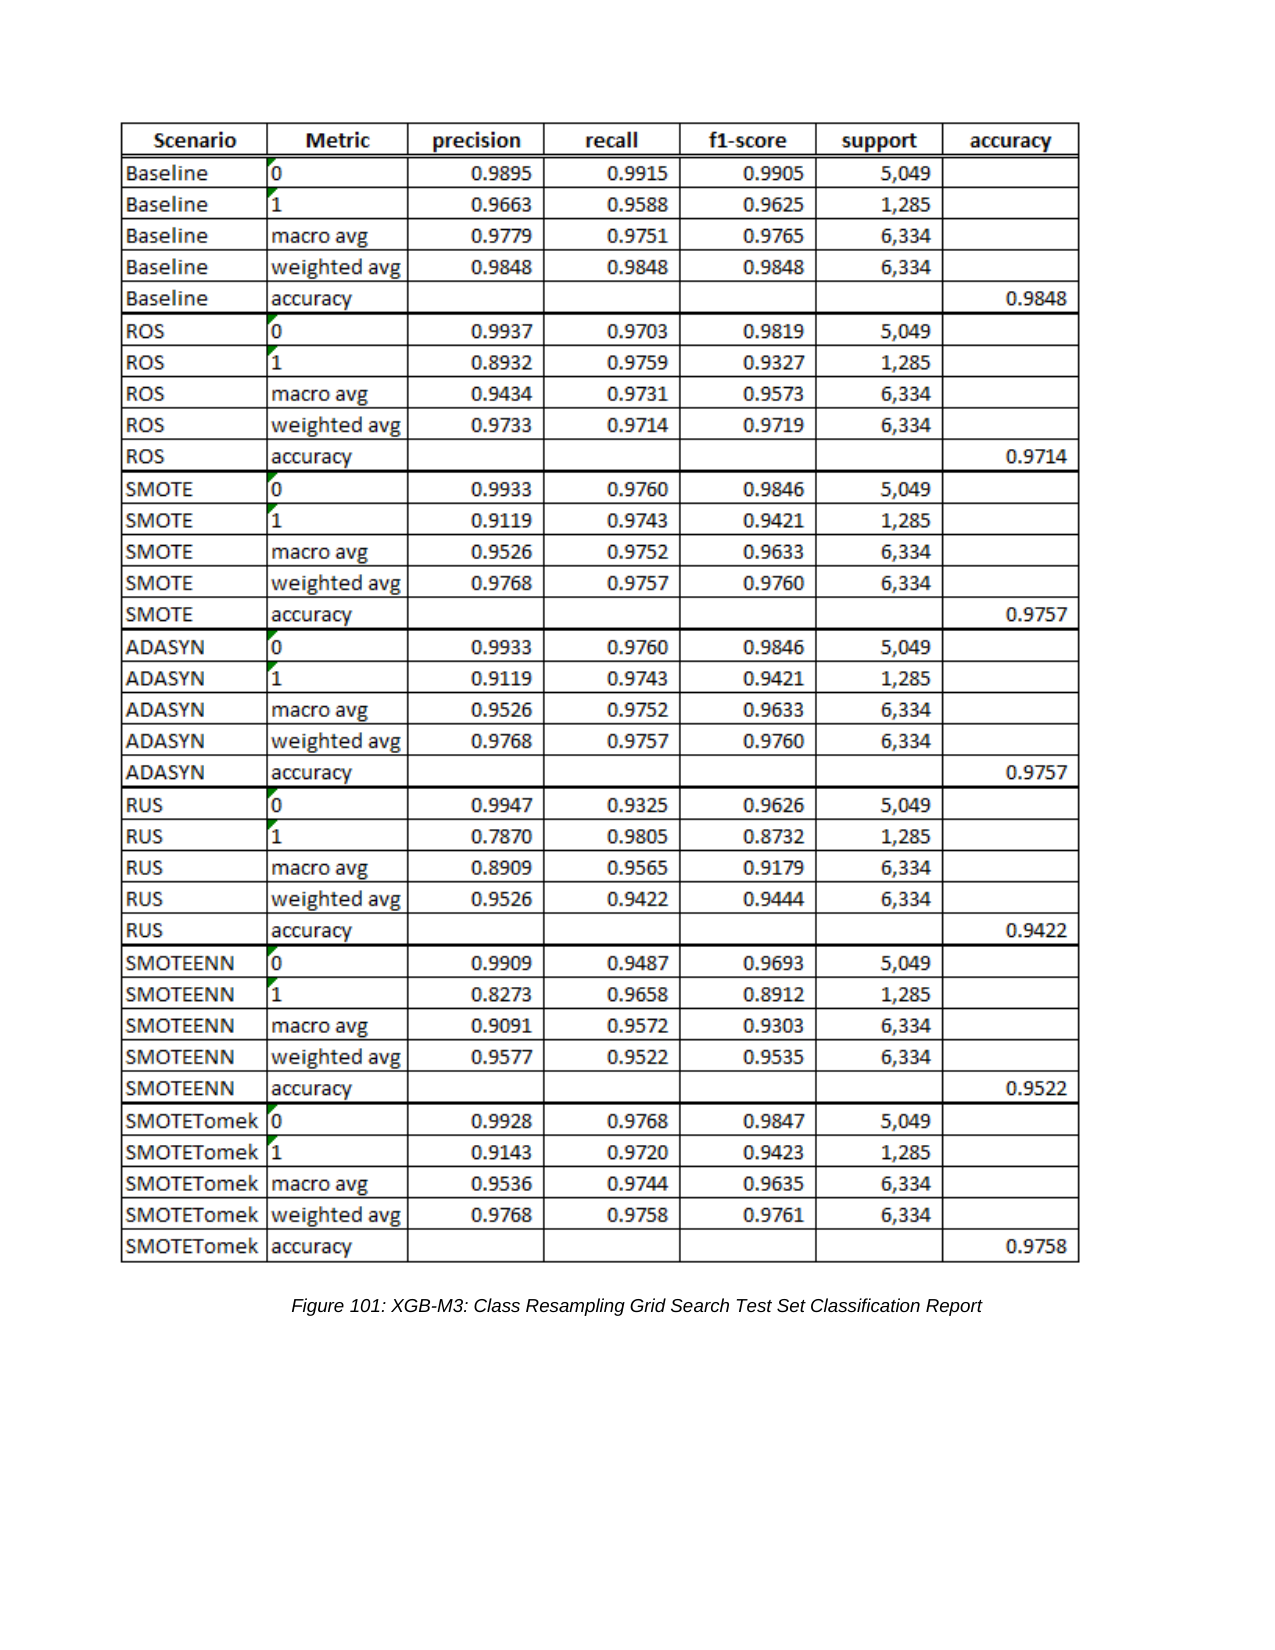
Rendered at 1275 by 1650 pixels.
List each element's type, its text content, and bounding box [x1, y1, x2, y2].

picture [118, 118, 1086, 1266]
